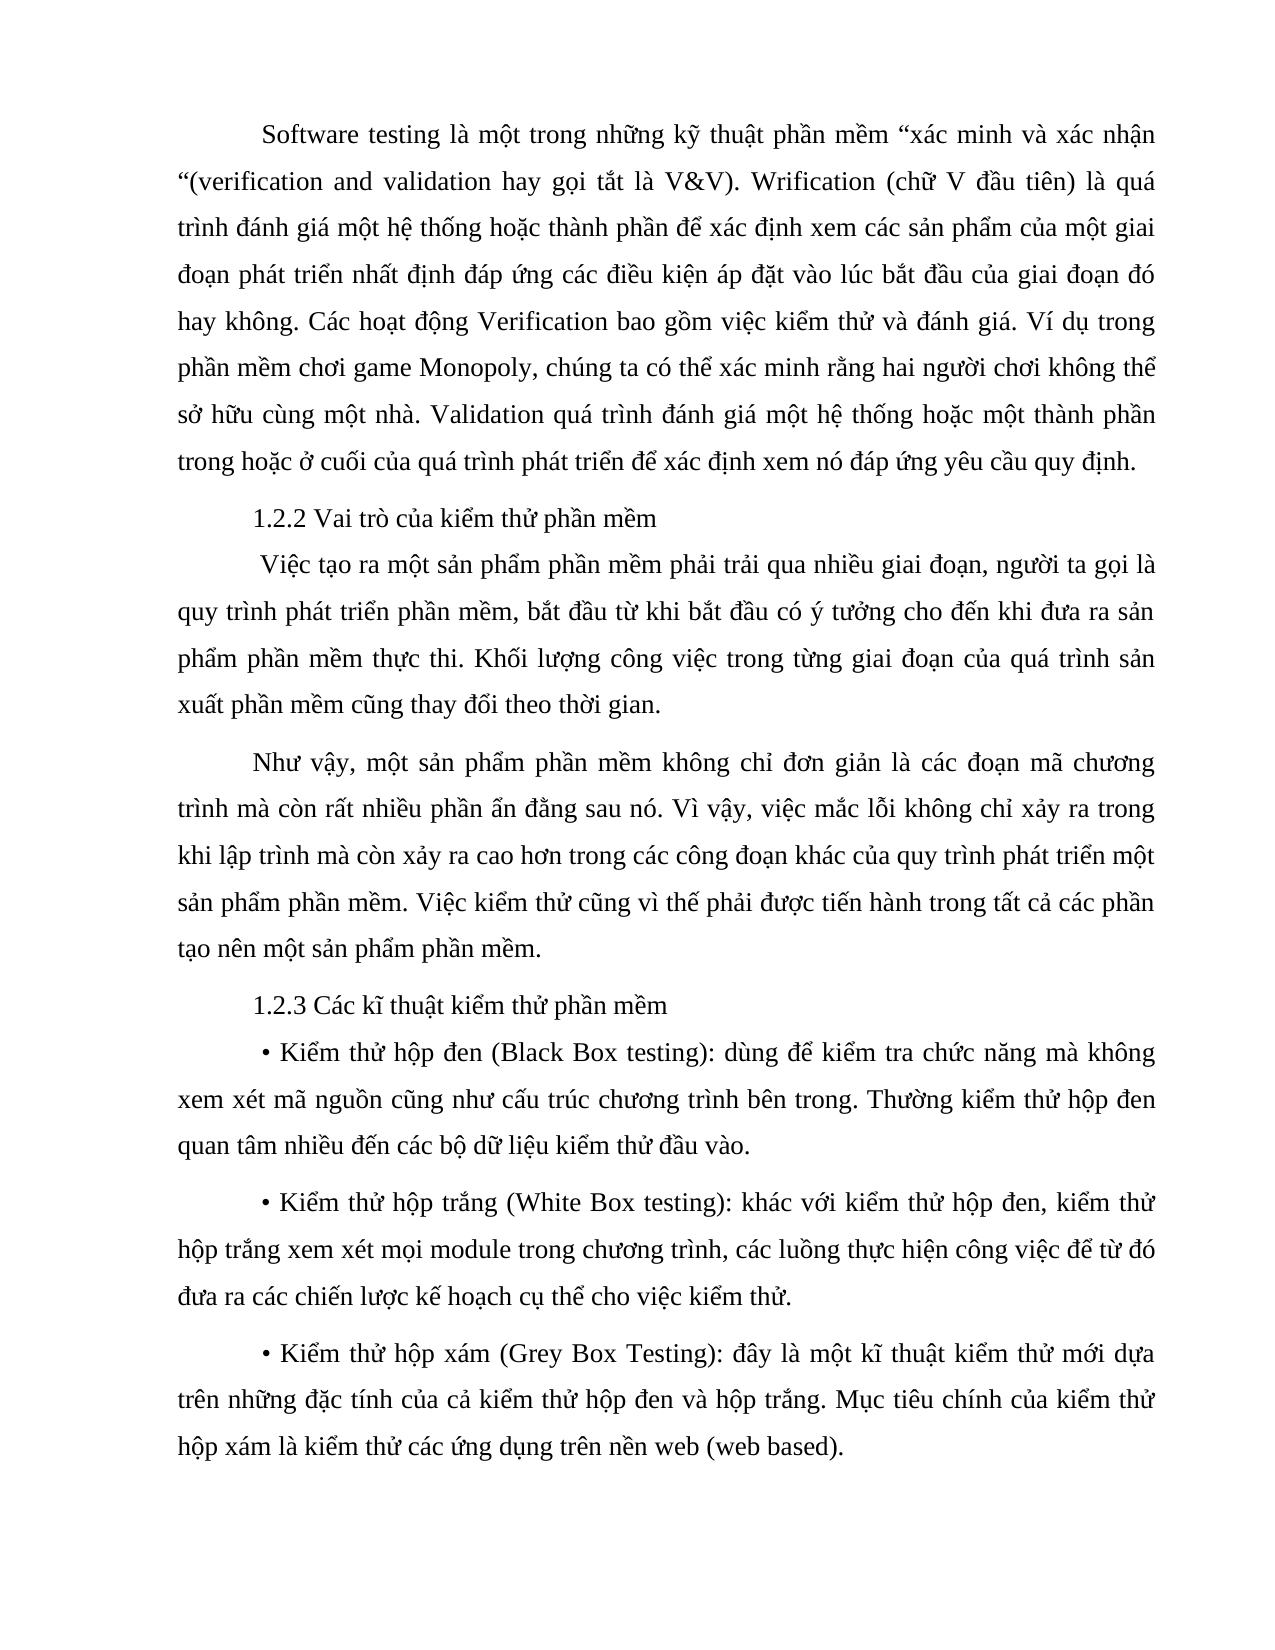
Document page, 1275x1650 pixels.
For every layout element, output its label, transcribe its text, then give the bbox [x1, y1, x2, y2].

text Việc tạo ra một sản phẩm phần mềm phải trải qua nhiều giai đoạn, người ta gọi là quy trình phát triển phần mềm, bắt đầu từ khi bắt đầu có ý tưởng cho đến khi đưa ra sản phẩm phần mềm thực thi. Khối lượng công việc trong từng giai đoạn của quá trình sản xuất phần mềm cũng thay đổi theo thời gian. [177, 548, 1157, 720]
text • Kiểm thử hộp xám (Grey Box Testing): đây là một kĩ thuật kiểm thử mới dựa trên những đặc tính của cả kiểm thử hộp đen và hộp trắng. Mục tiêu chính của kiểm thử hộp xám là kiểm thử các ứng dụng trên nền web (web based). [177, 1337, 1157, 1461]
subtitle 1.2.3 Các kĩ thuật kiểm thử phần mềm [177, 989, 1157, 1021]
text Software testing là một trong những kỹ thuật phần mềm “xác minh và xác nhận “(verification and validation hay gọi tắt là V&V). Wrification (chữ V đầu tiên) là quá trình đánh giá một hệ thống hoặc thành phần để xác định xem các sản phẩm của một giai đoạn phát triển nhất định đáp ứng các điều kiện áp đặt vào lúc bắt đầu của giai đoạn đó hay không. Các hoạt động Verification bao gồm việc kiểm thử và đánh giá. Ví dụ trong phần mềm chơi game Monopoly, chúng ta có thể xác minh rằng hai người chơi không thể sở hữu cùng một nhà. Validation quá trình đánh giá một hệ thống hoặc một thành phần trong hoặc ở cuối của quá trình phát triển để xác định xem nó đáp ứng yêu cầu quy định. [177, 118, 1157, 476]
text • Kiểm thử hộp đen (Black Box testing): dùng để kiểm tra chức năng mà không xem xét mã nguồn cũng như cấu trúc chương trình bên trong. Thường kiểm thử hộp đen quan tâm nhiều đến các bộ dữ liệu kiểm thử đầu vào. [177, 1036, 1157, 1161]
subtitle 1.2.2 Vai trò của kiểm thử phần mềm [177, 502, 1157, 533]
text • Kiểm thử hộp trắng (White Box testing): khác với kiểm thử hộp đen, kiểm thử hộp trắng xem xét mọi module trong chương trình, các luồng thực hiện công việc để từ đó đưa ra các chiến lược kế hoạch cụ thể cho việc kiểm thử. [177, 1186, 1157, 1311]
text Như vậy, một sản phẩm phần mềm không chỉ đơn giản là các đoạn mã chương trình mà còn rất nhiều phần ẩn đằng sau nó. Vì vậy, việc mắc lỗi không chỉ xảy ra trong khi lập trình mà còn xảy ra cao hơn trong các công đoạn khác của quy trình phát triển một sản phẩm phần mềm. Việc kiểm thử cũng vì thế phải được tiến hành trong tất cả các phần tạo nên một sản phẩm phần mềm. [177, 746, 1157, 963]
